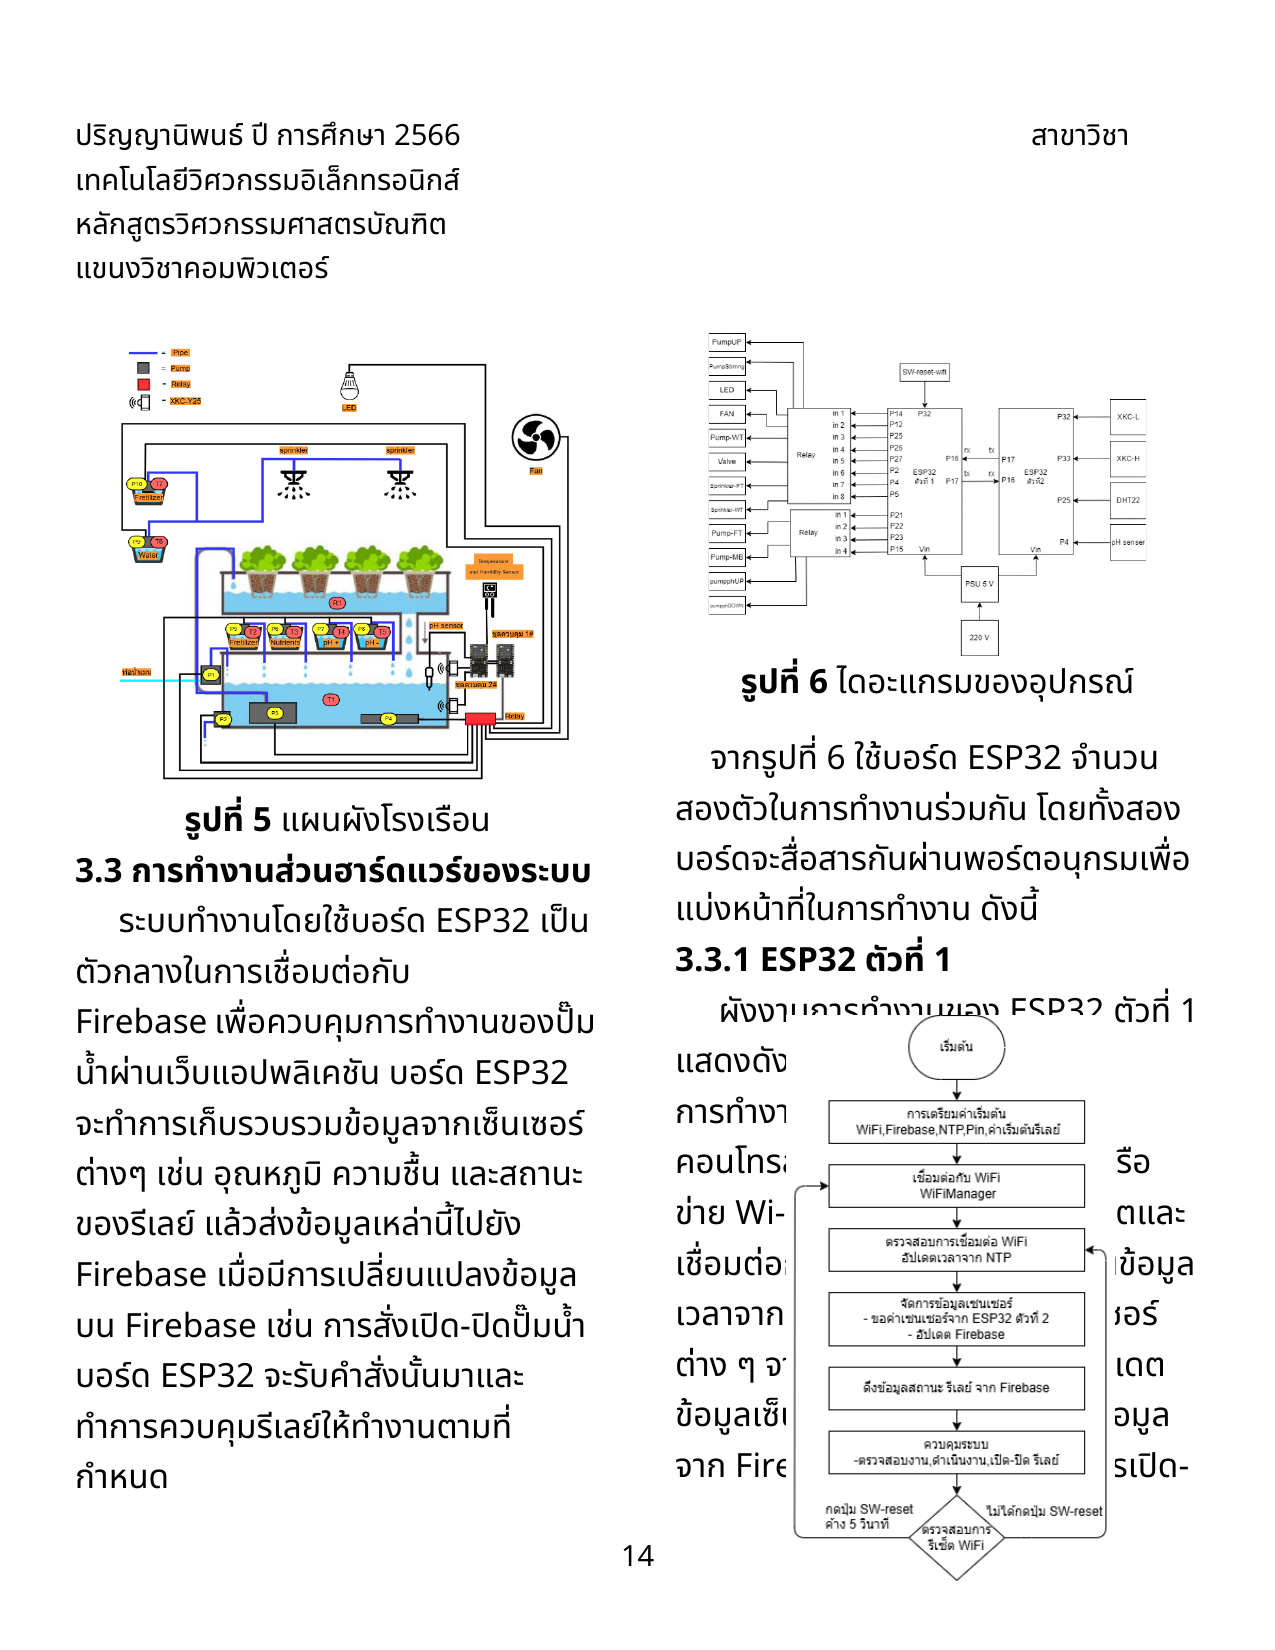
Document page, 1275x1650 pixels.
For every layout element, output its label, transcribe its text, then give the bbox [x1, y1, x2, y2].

picture [120, 346, 579, 784]
picture [708, 333, 1147, 656]
text 3.3.1 ESP32 ตัวที่ 1 [675, 936, 1200, 986]
picture [786, 1015, 1115, 1582]
text รูปที่ 5 แผนผังโรงเรือน [75, 796, 600, 847]
text รูปที่ 6 ไดอะแกรมของอุปกรณ์ [675, 658, 1200, 709]
text จากรูปที่ 6 ใช้บอร์ด ESP32 จำนวนสองตัวในการทำงานร่วมกัน โดยทั้งสองบอร์ดจะสื่อสารกันผ่านพอร์ตอนุกรมเพื่อแบ่งหน้าที่ในการทำงาน ดังนี้ [675, 734, 1200, 936]
text ระบบทำงานโดยใช้บอร์ด ESP32 เป็นตัวกลางในการเชื่อมต่อกับ Firebaseเพื่อควบคุมการทำงานของปั๊มน้ำผ่านเว็บแอปพลิเคชัน บอร์ด ESP32 จะทำการเก็บรวบรวมข้อมูลจากเซ็นเซอร์ต่างๆ เช่น อุณหภูมิ ความชื้น และสถานะของรีเลย์ แล้วส่งข้อมูลเหล่านี้ไปยัง Firebase เมื่อมีการเปลี่ยนแปลงข้อมูลบน Firebase เช่น การสั่งเปิด-ปิดปั๊มน้ำ บอร์ด ESP32 จะรับคำสั่งนั้นมาและทำการควบคุมรีเลย์ให้ทำงานตามที่กำหนด [75, 897, 600, 1503]
text 3.3 การทำงานส่วนฮาร์ดแวร์ของระบบ [75, 847, 600, 897]
